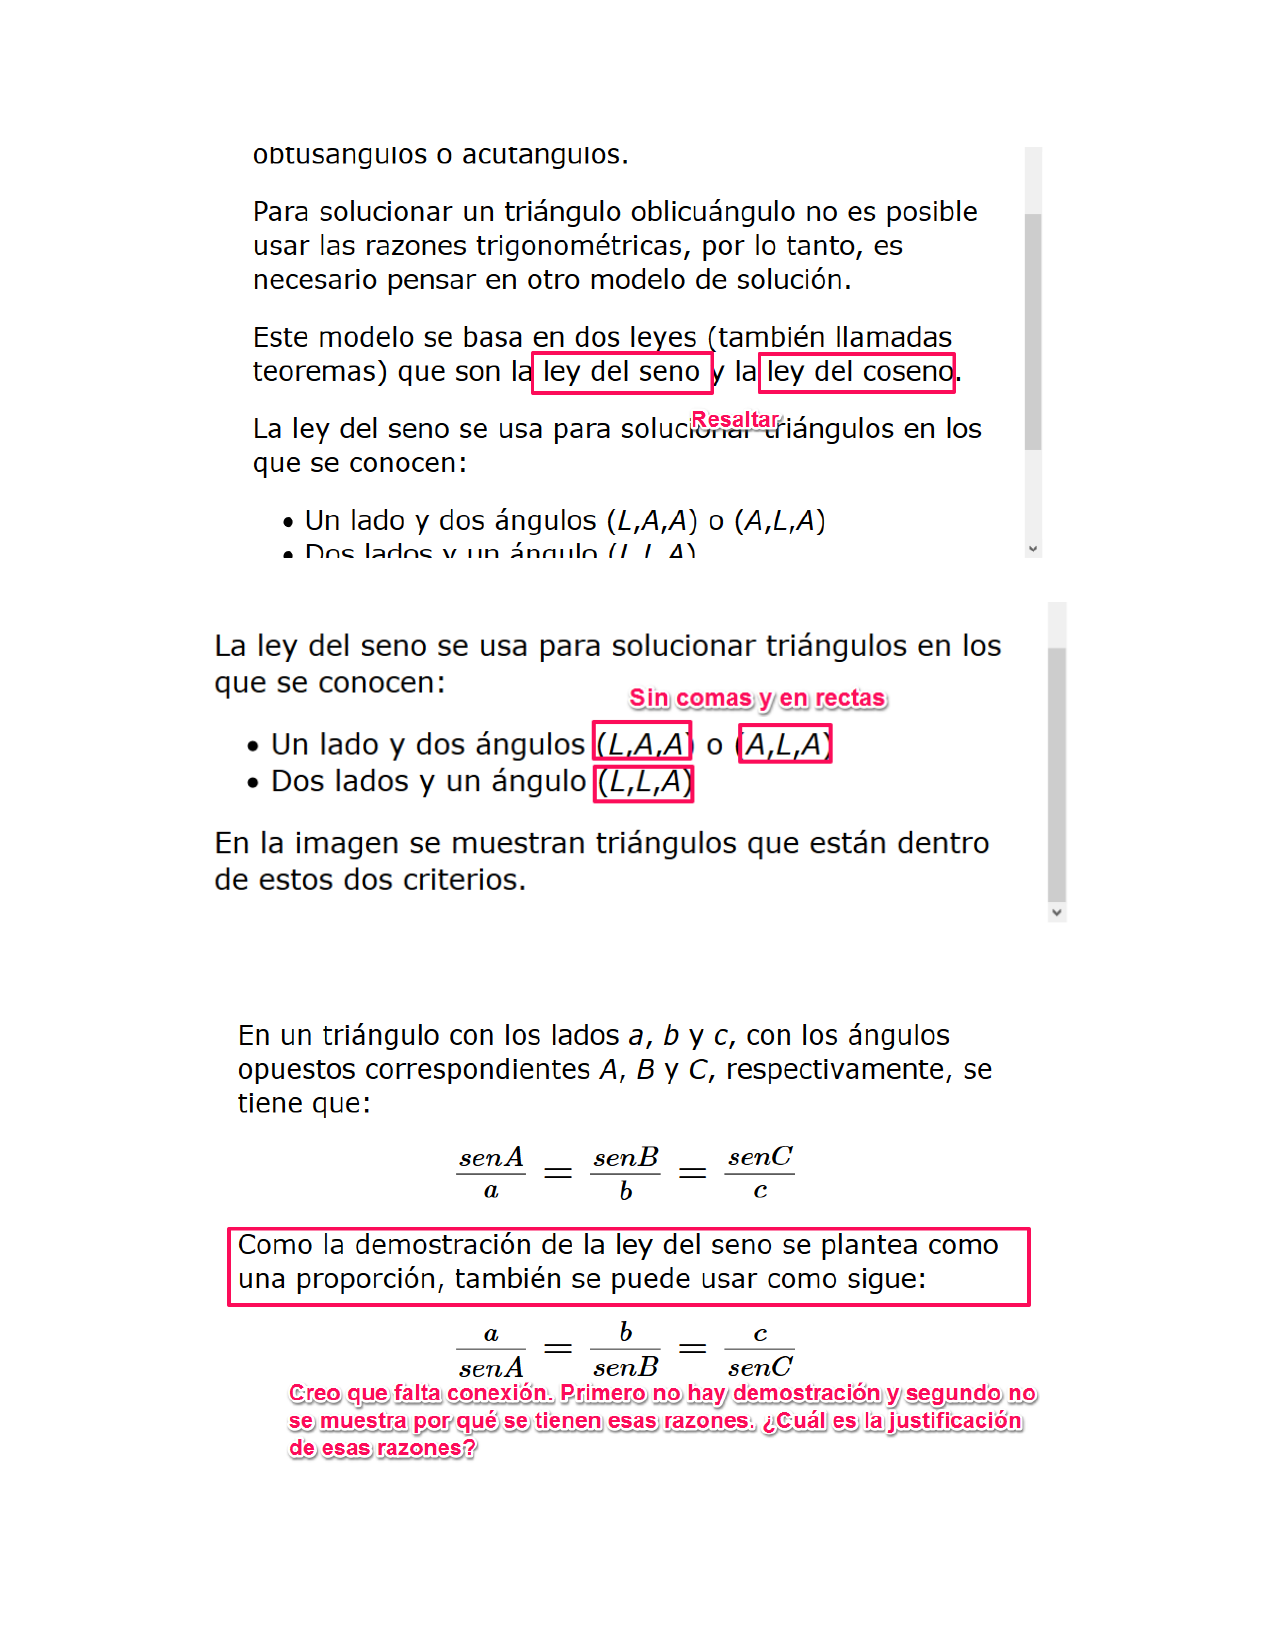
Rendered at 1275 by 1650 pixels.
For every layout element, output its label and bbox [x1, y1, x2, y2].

picture [177, 147, 1098, 584]
picture [177, 978, 1098, 1467]
picture [177, 602, 1098, 960]
